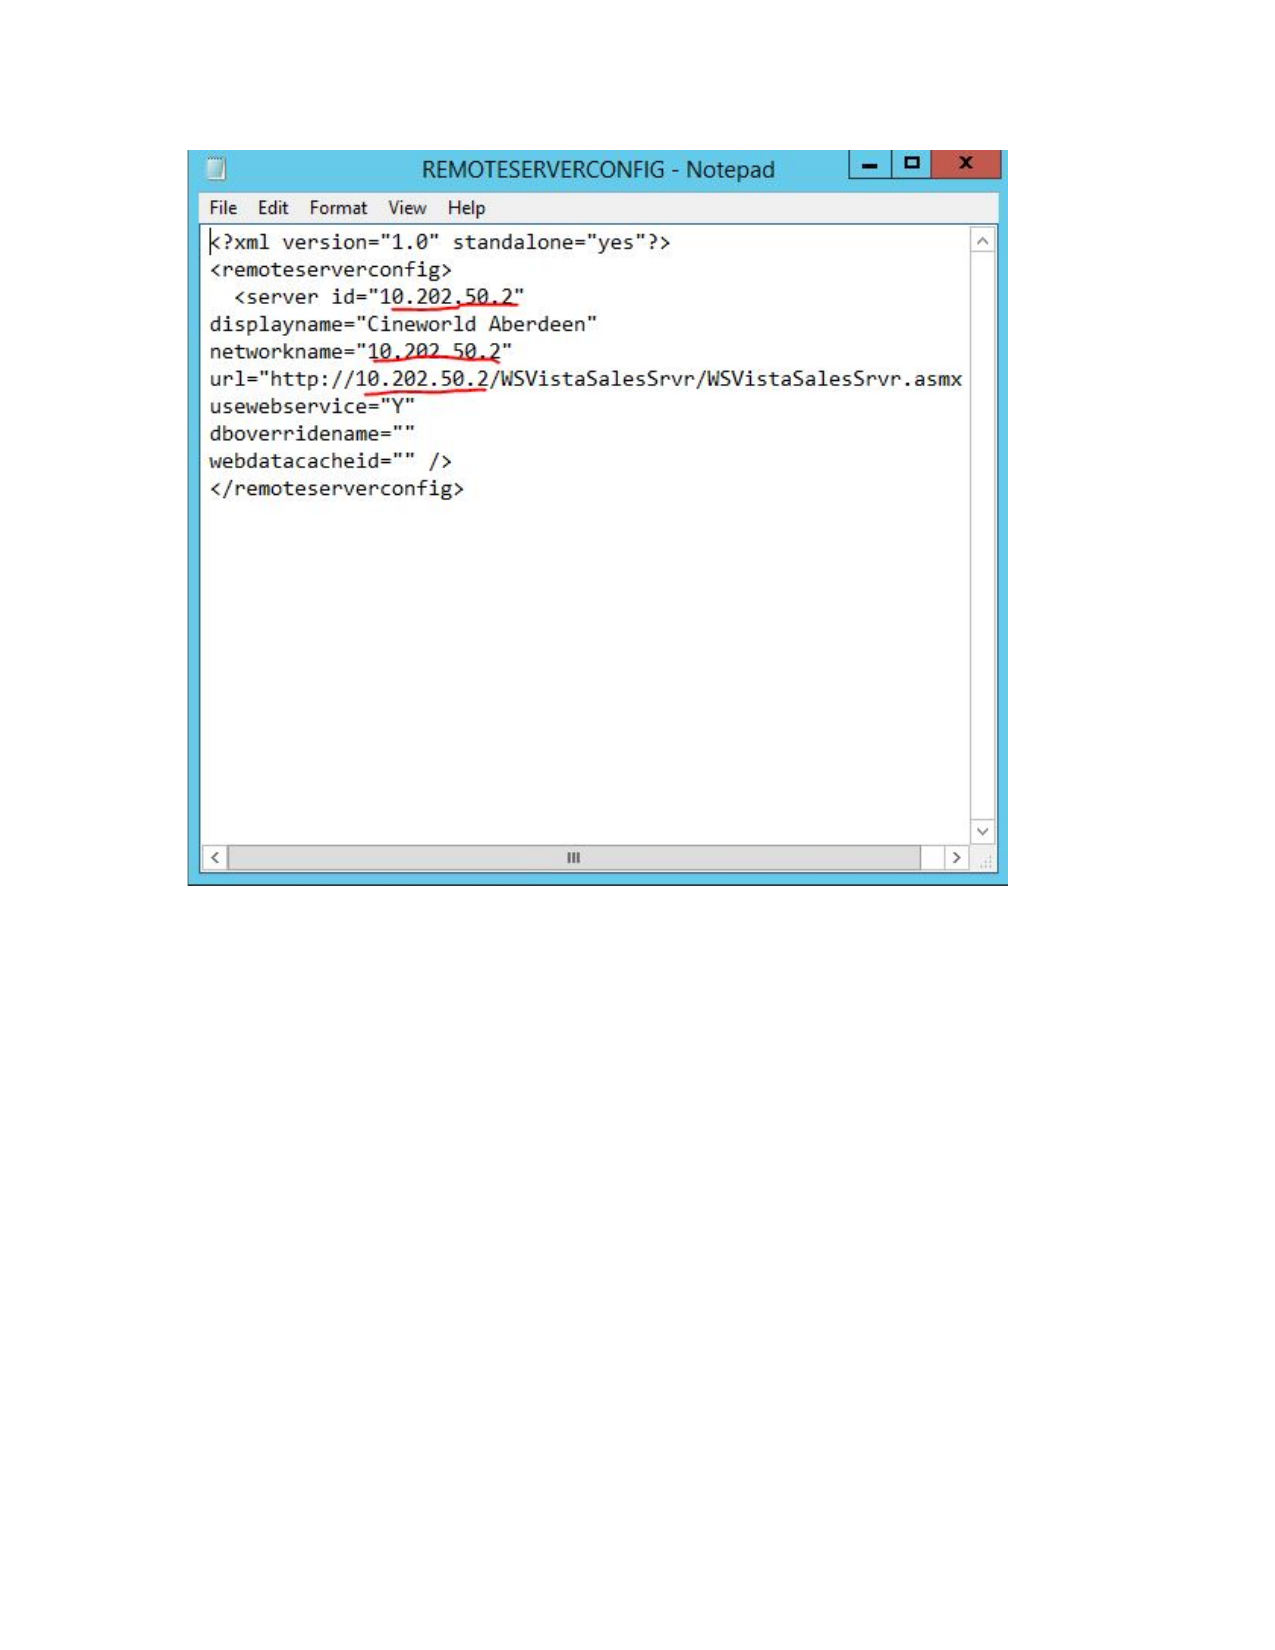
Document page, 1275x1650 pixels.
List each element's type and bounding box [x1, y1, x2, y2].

picture [187, 150, 1008, 886]
